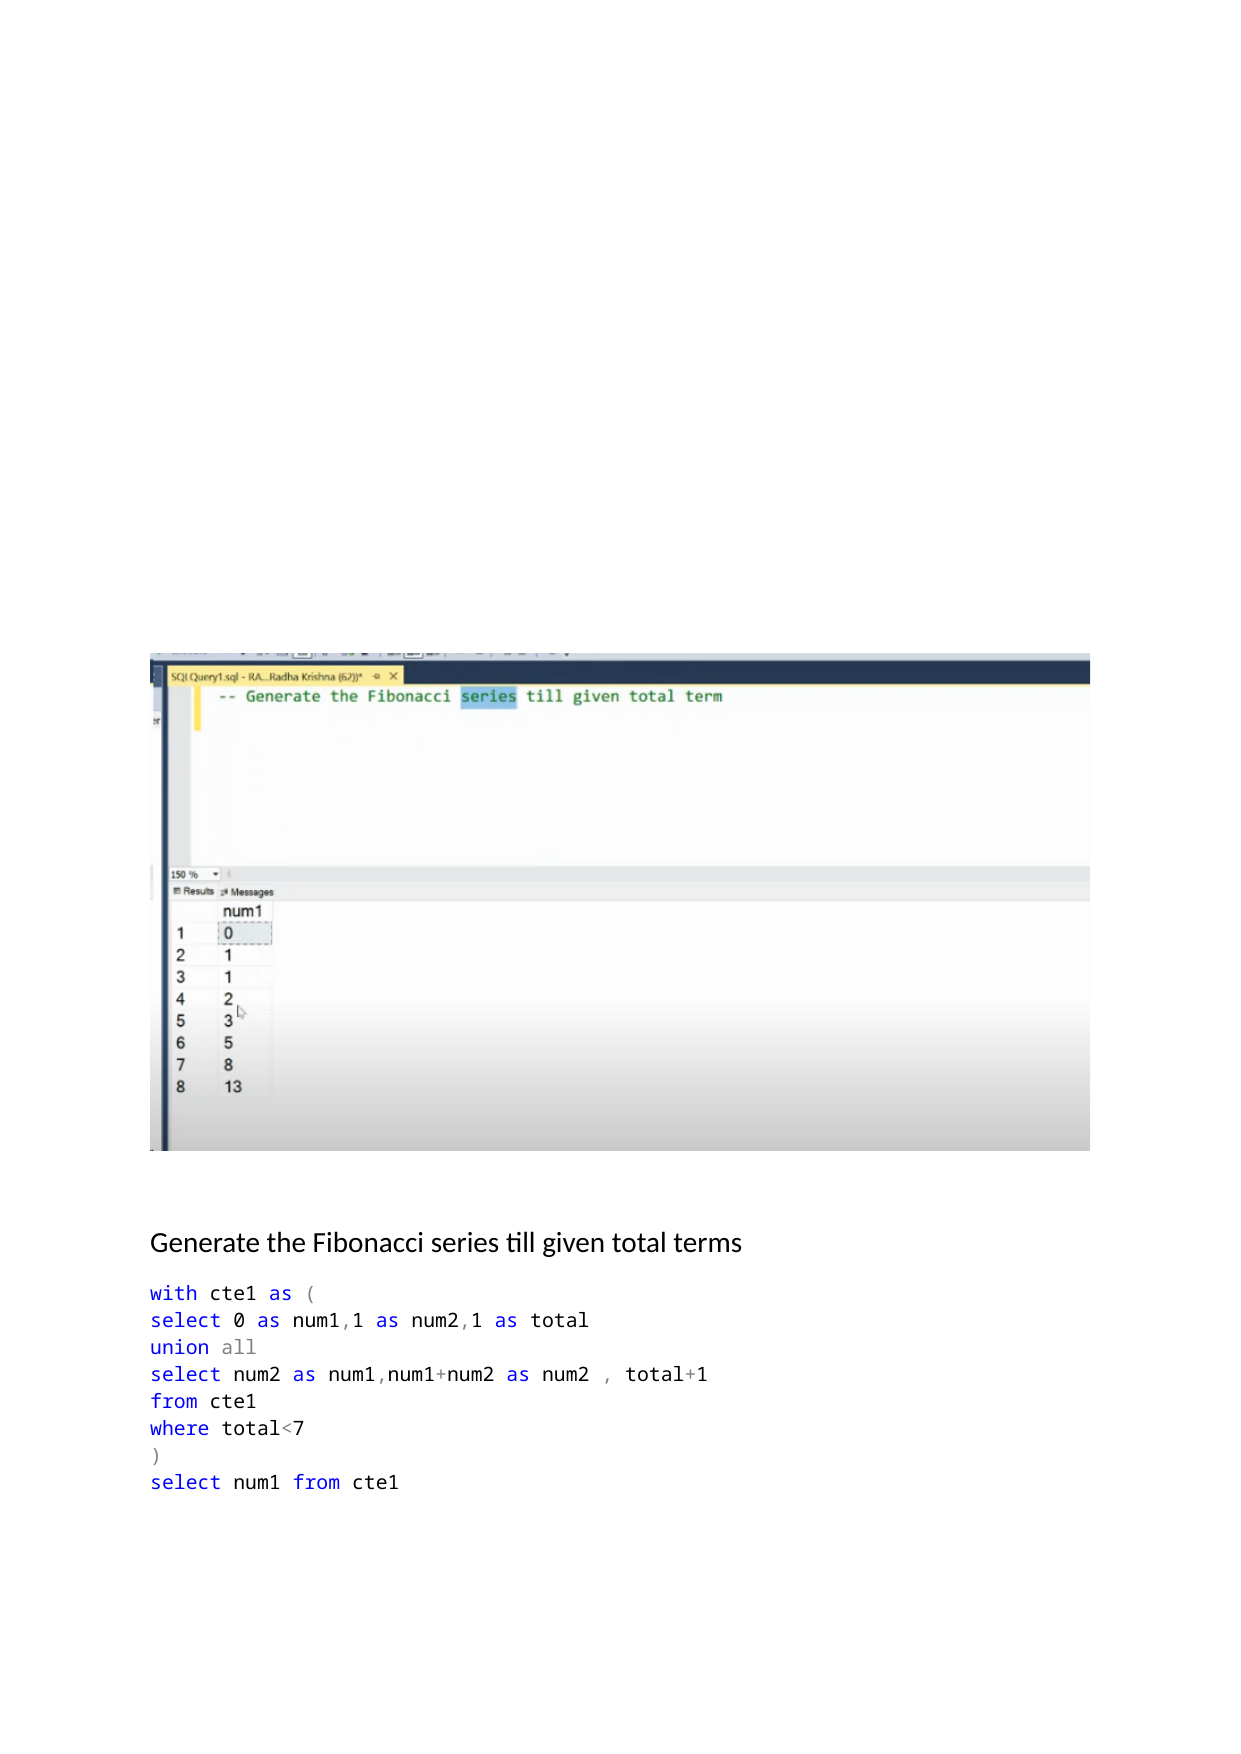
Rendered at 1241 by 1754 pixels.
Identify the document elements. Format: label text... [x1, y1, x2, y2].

text select 0 as num1,1 as num2,1 as total [150, 1306, 1090, 1333]
text Generate the Fibonacci series till given total terms [150, 1224, 1090, 1260]
text ) [150, 1441, 1090, 1468]
text with cte1 as ( [150, 1279, 1090, 1306]
text select num2 as num1,num1+num2 as num2 , total+1 [150, 1360, 1090, 1387]
text select num1 from cte1 [150, 1468, 1090, 1495]
text from cte1 [150, 1387, 1090, 1414]
picture [150, 653, 1091, 1151]
text where total<7 [150, 1414, 1090, 1441]
text union all [150, 1333, 1090, 1360]
